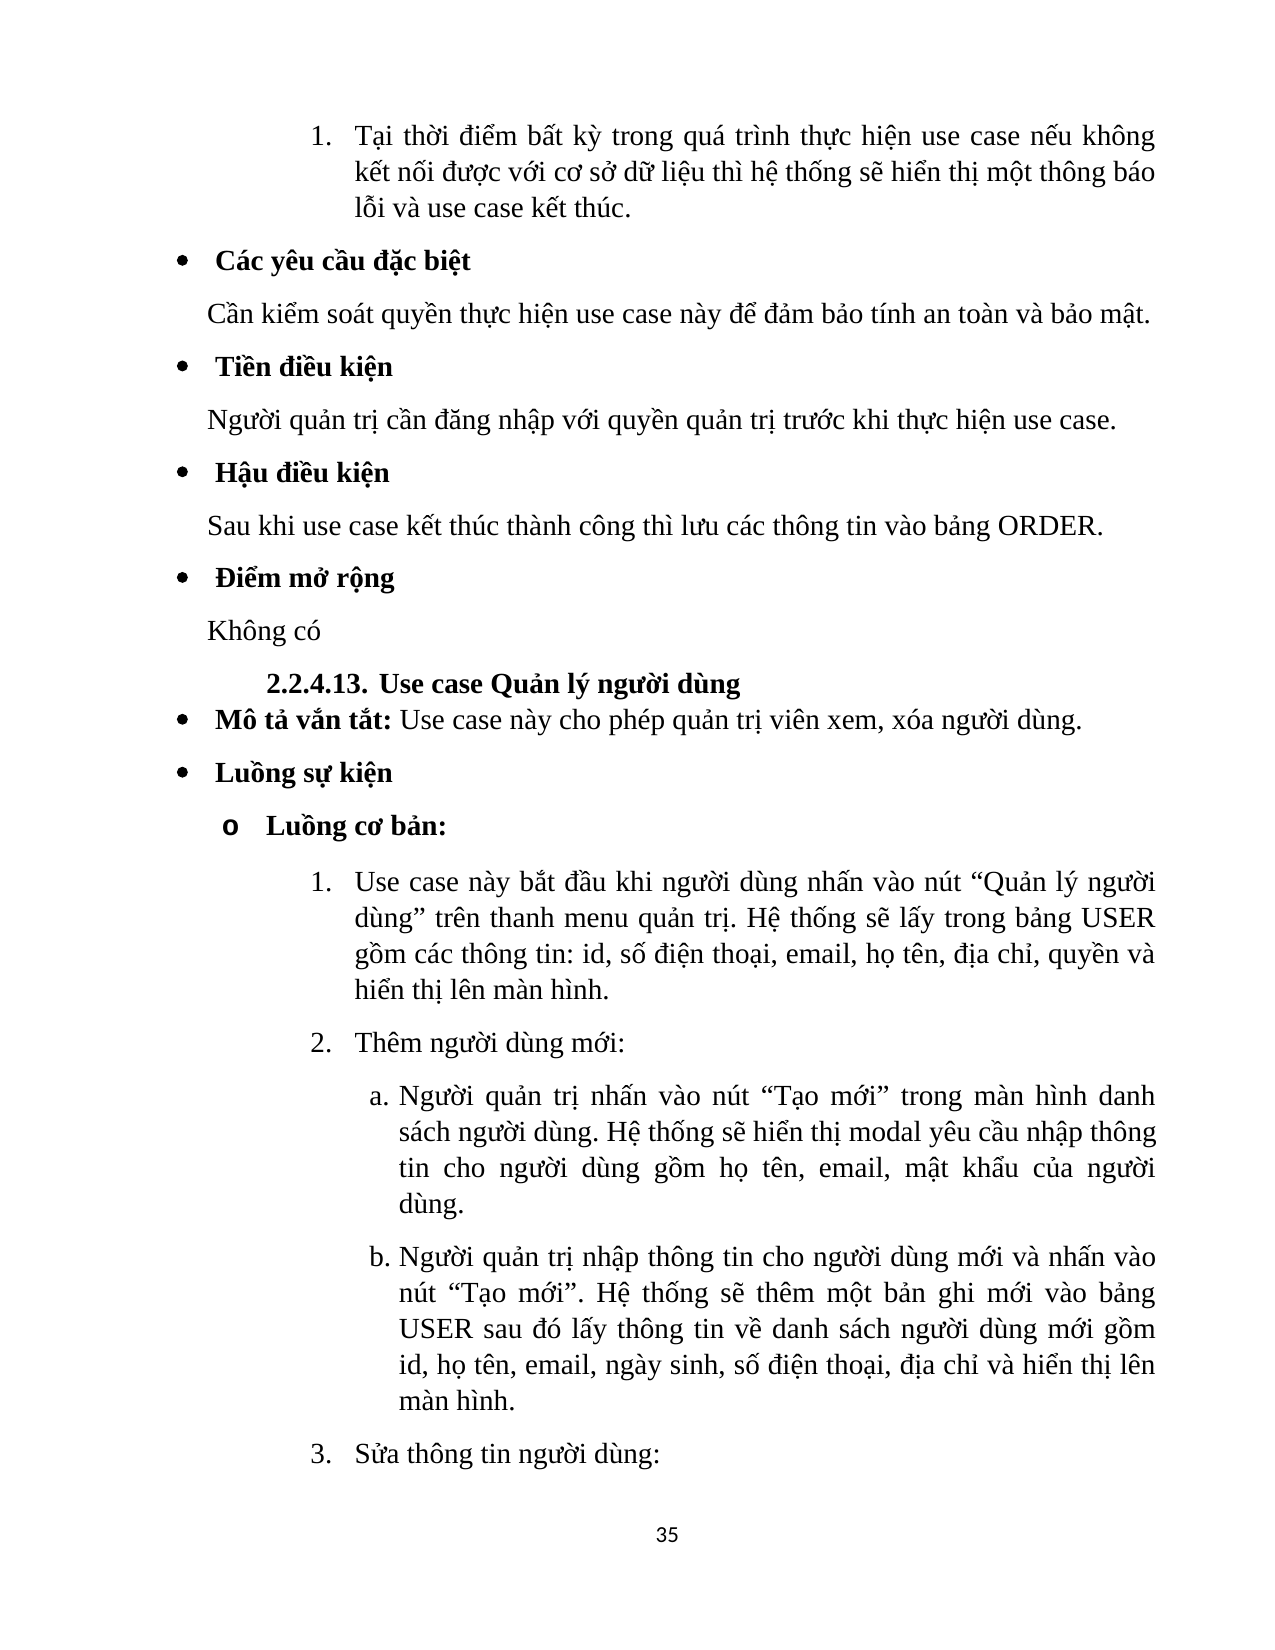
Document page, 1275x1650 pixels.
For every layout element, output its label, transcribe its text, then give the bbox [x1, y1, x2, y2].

text Cần kiểm soát quyền thực hiện use case này để đảm bảo tính an toàn và bảo mật. [207, 296, 1157, 330]
list Mô tả vắn tắt: Use case này cho phép quản trị viên xem, xóa người dùng. [177, 702, 1157, 736]
list Hậu điều kiện [177, 455, 1157, 488]
text Không có [207, 613, 1157, 647]
list Tại thời điểm bất kỳ trong quá trình thực hiện use case nếu không kết nối được với cơ sở dữ liệu thì hệ thống sẽ hiển thị một thông báo lỗi và use case kết thúc. [310, 118, 1157, 224]
text Người quản trị cần đăng nhập với quyền quản trị trước khi thực hiện use case. [207, 402, 1157, 435]
list Use case này bắt đầu khi người dùng nhấn vào nút “Quản lý người dùng” trên thanh menu quản trị. Hệ thống sẽ lấy trong bảng USER gồm các thông tin: id, số điện thoại, email, họ tên, địa chỉ, quyền và hiển thị lên màn hình. [310, 864, 1157, 1006]
list Sửa thông tin người dùng: [310, 1436, 1157, 1470]
subtitle Use case Quản lý người dùng [266, 666, 1157, 700]
list Luồng sự kiện [177, 755, 1157, 789]
list Điểm mở rộng [177, 560, 1157, 594]
list Luồng cơ bản: [222, 808, 1157, 844]
list Các yêu cầu đặc biệt [177, 243, 1157, 277]
list Người quản trị nhập thông tin cho người dùng mới và nhấn vào nút “Tạo mới”. Hệ thống sẽ thêm một bản ghi mới vào bảng USER sau đó lấy thông tin về danh sách người dùng mới gồm id, họ tên, email, ngày sinh, số điện thoại, địa chỉ và hiển thị lên màn hình. [369, 1239, 1157, 1417]
list Tiền điều kiện [177, 349, 1157, 383]
list Thêm người dùng mới: [310, 1025, 1157, 1058]
text Sau khi use case kết thúc thành công thì lưu các thông tin vào bảng ORDER. [207, 508, 1157, 541]
list Người quản trị nhấn vào nút “Tạo mới” trong màn hình danh sách người dùng. Hệ thống sẽ hiển thị modal yêu cầu nhập thông tin cho người dùng gồm họ tên, email, mật khẩu của người dùng. [369, 1078, 1157, 1220]
